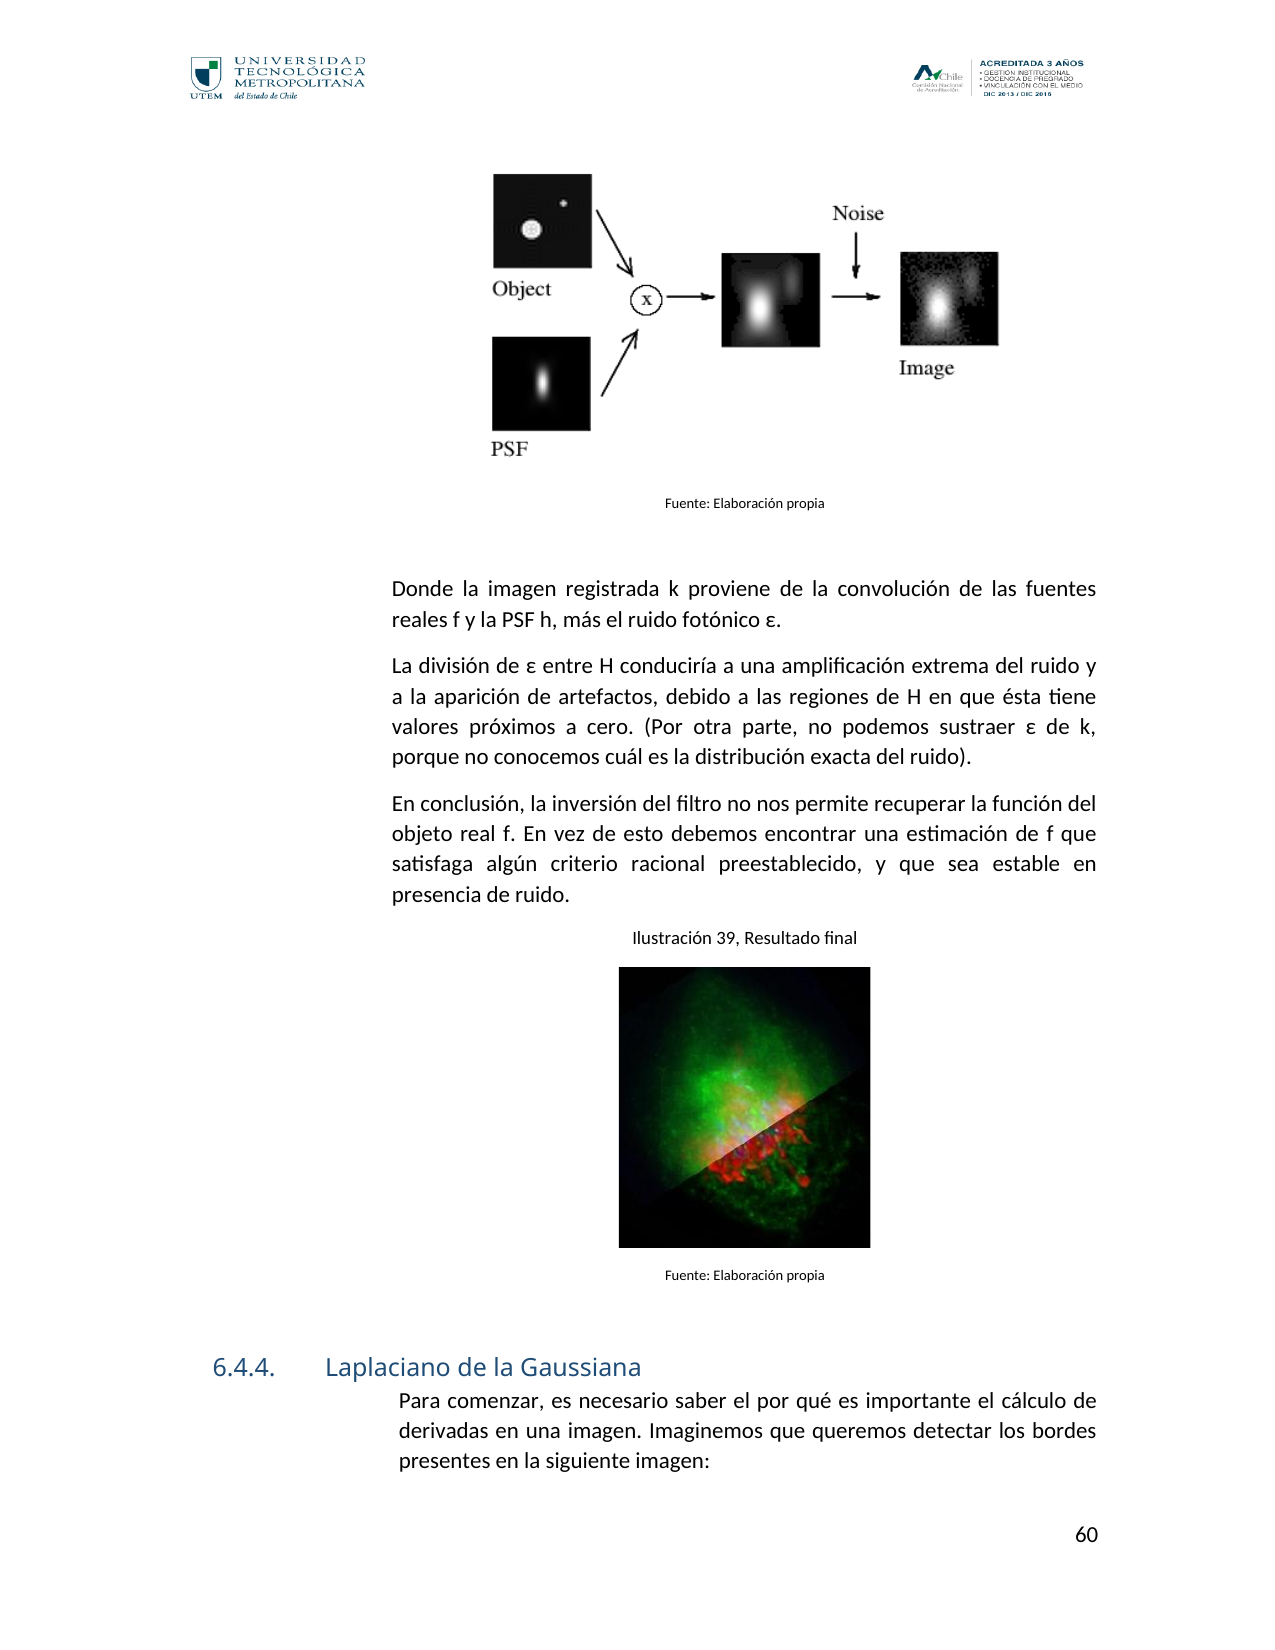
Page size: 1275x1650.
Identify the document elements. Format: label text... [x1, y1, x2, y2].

text Donde la imagen registrada k proviene de la convolución de las fuentes reales f y la PSF h, más el ruido fotónico ε. [392, 574, 1098, 633]
picture [618, 967, 871, 1248]
text Para comenzar, es necesario saber el por qué es importante el cálculo de derivadas en una imagen. Imaginemos que queremos detectar los bordes presentes en la siguiente imagen: [398, 1386, 1098, 1474]
text La división de ε entre H conduciría a una amplificación extrema del ruido y a la aparición de artefactos, debido a las regiones de H en que ésta tiene valores próximos a cero. (Por otra parte, no podemos sustraer ε de k, porque no conocemos cuál es la distribución exacta del ruido). [392, 652, 1098, 770]
picture [459, 147, 1030, 476]
text Fuente: Elaboración propia [392, 1266, 1098, 1284]
picture [896, 32, 1095, 117]
picture [177, 34, 389, 117]
text Ilustración 39, Resultado final [392, 927, 1098, 949]
text En conclusión, la inversión del filtro no nos permite recuperar la función del objeto real f. En vez de esto debemos encontrar una estimación de f que satisfaga algún criterio racional preestablecido, y que sea estable en presencia de ruido. [392, 789, 1098, 908]
text Fuente: Elaboración propia [392, 494, 1098, 512]
subtitle Laplaciano de la Gaussiana [177, 1349, 1098, 1383]
